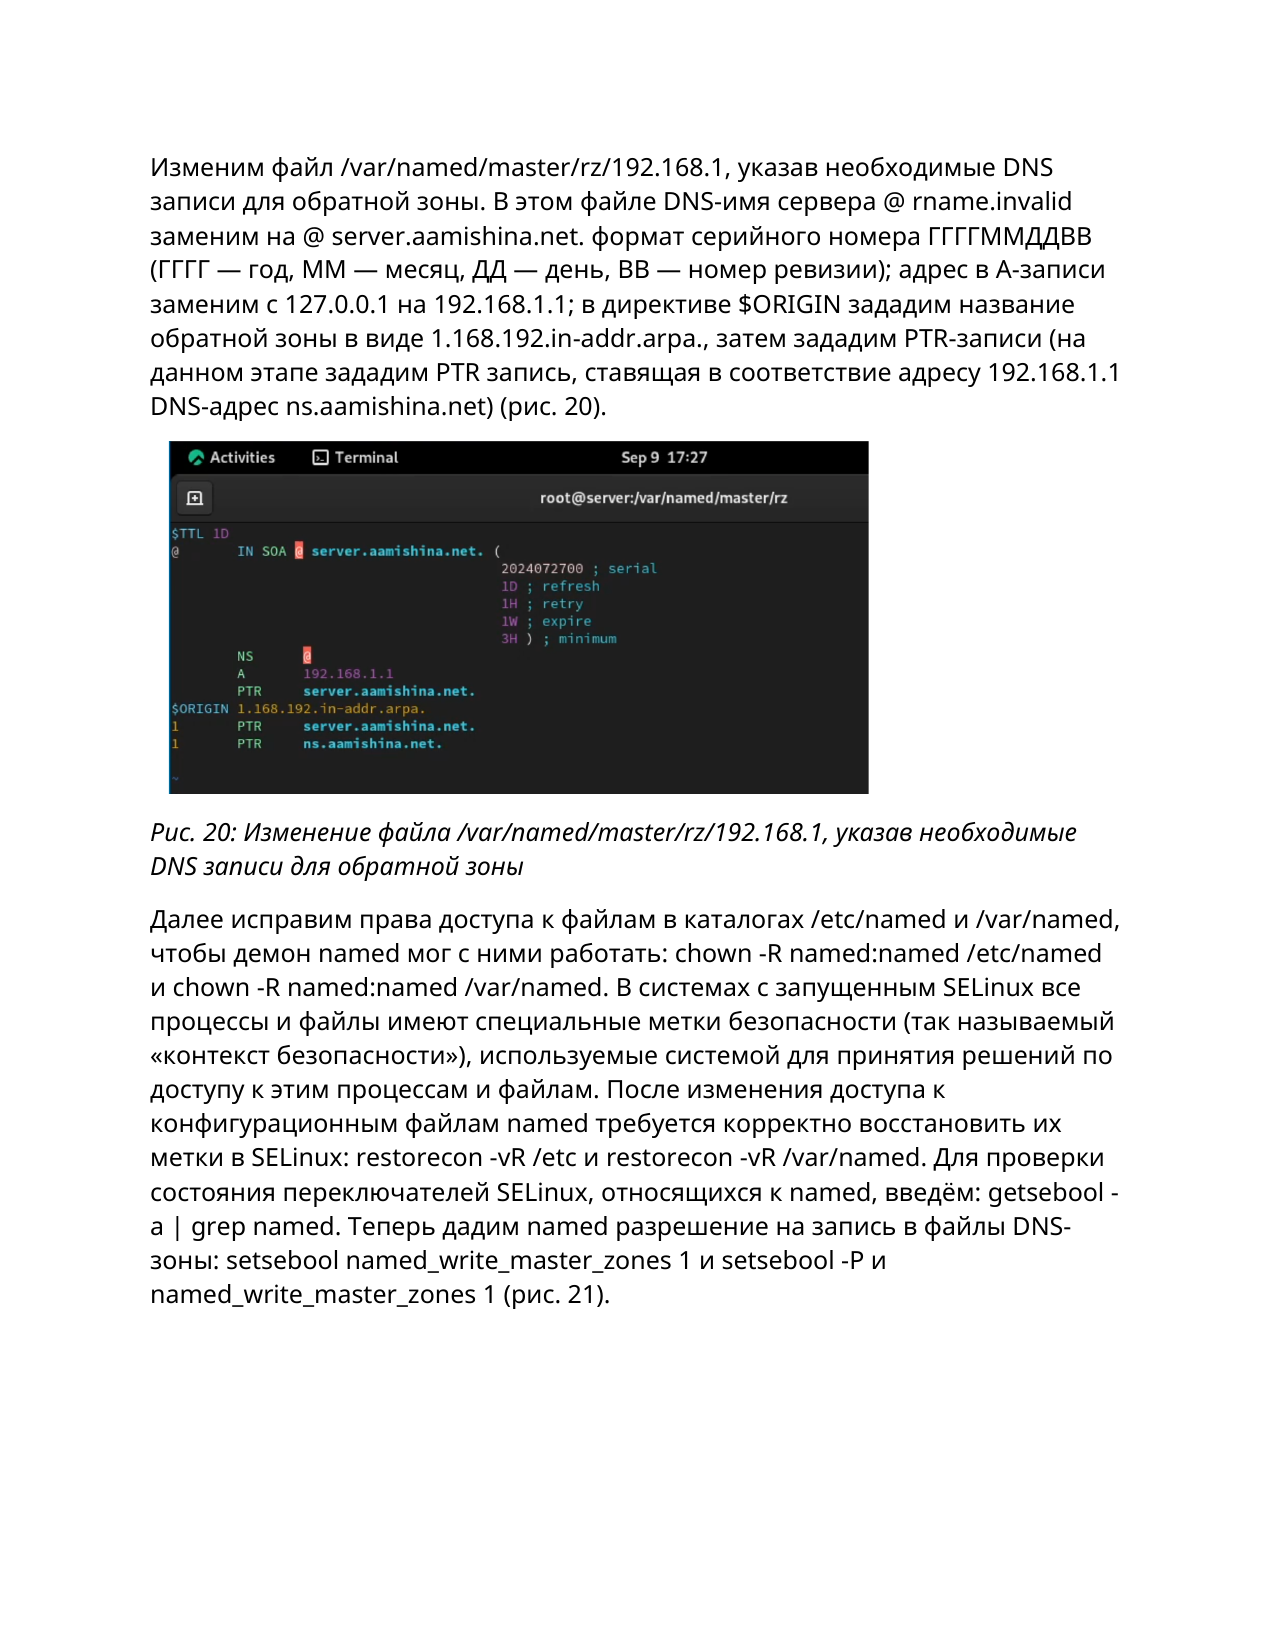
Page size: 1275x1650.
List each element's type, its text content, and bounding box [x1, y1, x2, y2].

text Рис. 20: Изменение файла /var/named/master/rz/192.168.1, указав необходимые DNS записи для обратной зоны [150, 815, 1125, 883]
text Далее исправим права доступа к файлам в каталогах /etc/named и /var/named, чтобы демон named мог с ними работать: chown -R named:named /etc/named и chown -R named:named /var/named. В системах с запущенным SELinux все процессы и файлы имеют специальные метки безопасности (так называемый «контекст безопасности»), используемые системой для принятия решений по доступу к этим процессам и файлам. После изменения доступа к конфигурационным файлам named требуется корректно восстановить их метки в SELinux: restorecon -vR /etc и restorecon -vR /var/named. Для проверки состояния переключателей SELinux, относящихся к named, введём: getsebool -a | grep named. Теперь дадим named разрешение на запись в файлы DNS-зоны: setsebool named_write_master_zones 1 и setsebool -P и named_write_master_zones 1 (рис. 21). [150, 902, 1125, 1310]
text Изменим файл /var/named/master/rz/192.168.1, указав необходимые DNS записи для обратной зоны. В этом файле DNS-имя сервера @ rname.invalid заменим на @ server.aamishina.net. формат серийного номера ГГГГММДДВВ (ГГГГ — год, ММ — месяц, ДД — день, ВВ — номер ревизии); адрес в A-записи заменим с 127.0.0.1 на 192.168.1.1; в директиве $ORIGIN зададим название обратной зоны в виде 1.168.192.in-addr.arpa., затем зададим PTR-записи (на данном этапе зададим PTR запись, ставящая в соответствие адресу 192.168.1.1 DNS-адрес ns.aamishina.net) (рис. 20). [150, 150, 1125, 422]
picture [171, 441, 869, 794]
